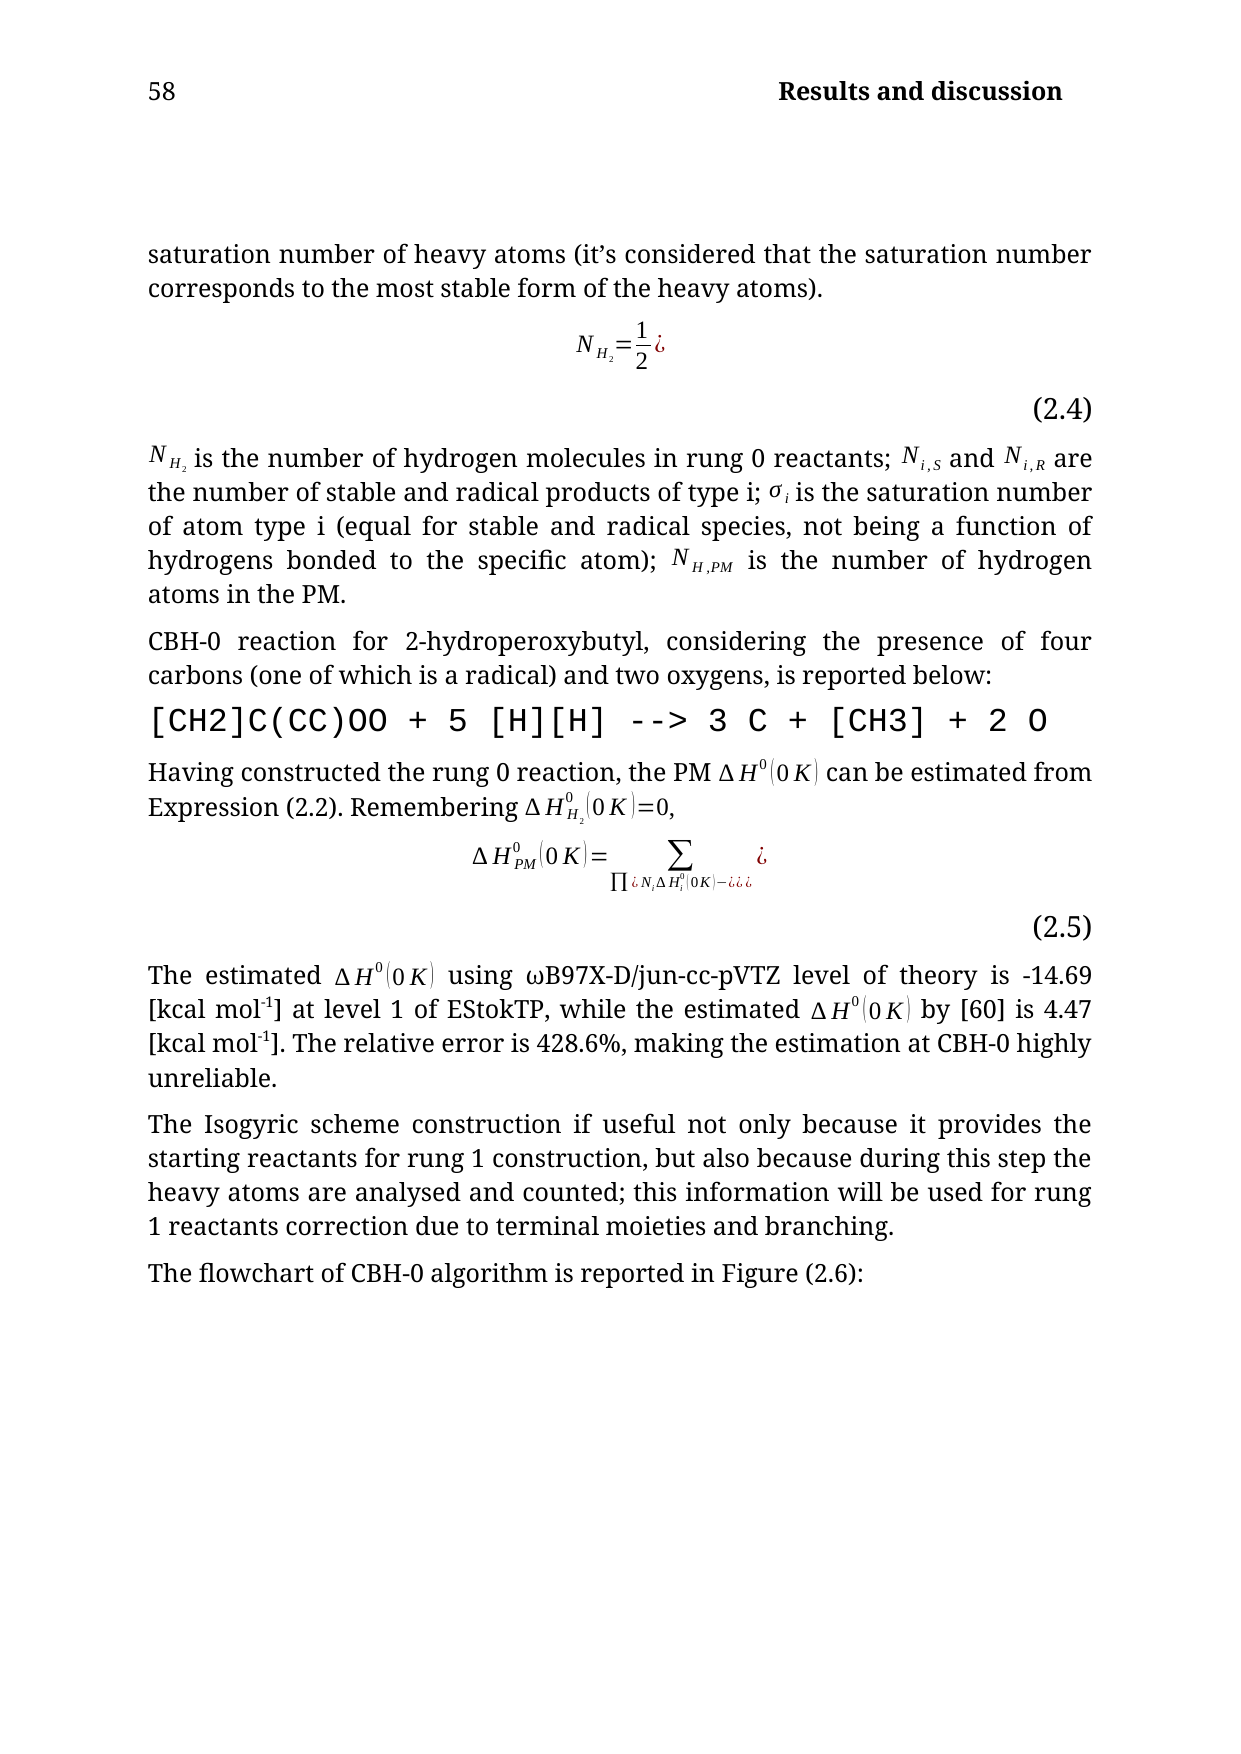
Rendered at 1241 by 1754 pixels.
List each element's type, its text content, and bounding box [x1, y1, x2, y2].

text (2.5) [148, 906, 1092, 946]
text [CH2]C(CC)OO + 5 [H][H] --> 3 C + [CH3] + 2 O [148, 704, 1092, 742]
text The estimated using ωB97X-D/jun-cc-pVTZ level of theory is -14.69 [kcal mol-1] at level 1 of EStokTP, while the estimated by [60] is 4.47 [kcal mol-1]. The relative error is 428.6%, making the estimation at CBH-0 highly unreliable. [148, 958, 1092, 1094]
text The Isogyric scheme construction if useful not only because it provides the starting reactants for rung 1 construction, but also because during this step the heavy atoms are analysed and counted; this information will be used for rung 1 reactants correction due to terminal moieties and branching. [148, 1107, 1092, 1243]
text The flowchart of CBH-0 algorithm is reported in Figure (2.6): [148, 1256, 1092, 1289]
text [148, 236, 1092, 304]
text (2.4) [148, 388, 1092, 428]
text CBH-0 reaction for 2-hydroperoxybutyl, considering the presence of four carbons (one of which is a radical) and two oxygens, is reported below: [148, 623, 1092, 691]
text is the number of hydrogen molecules in rung 0 reactants; and are the number of stable and radical products of type i; is the saturation number of atom type i (equal for stable and radical species, not being a function of hydrogens bonded to the specific atom); is the number of hydrogen atoms in the PM. [148, 441, 1092, 611]
text Having constructed the rung 0 reaction, the PM can be estimated from Expression (2.2). Remembering , [148, 754, 1092, 825]
